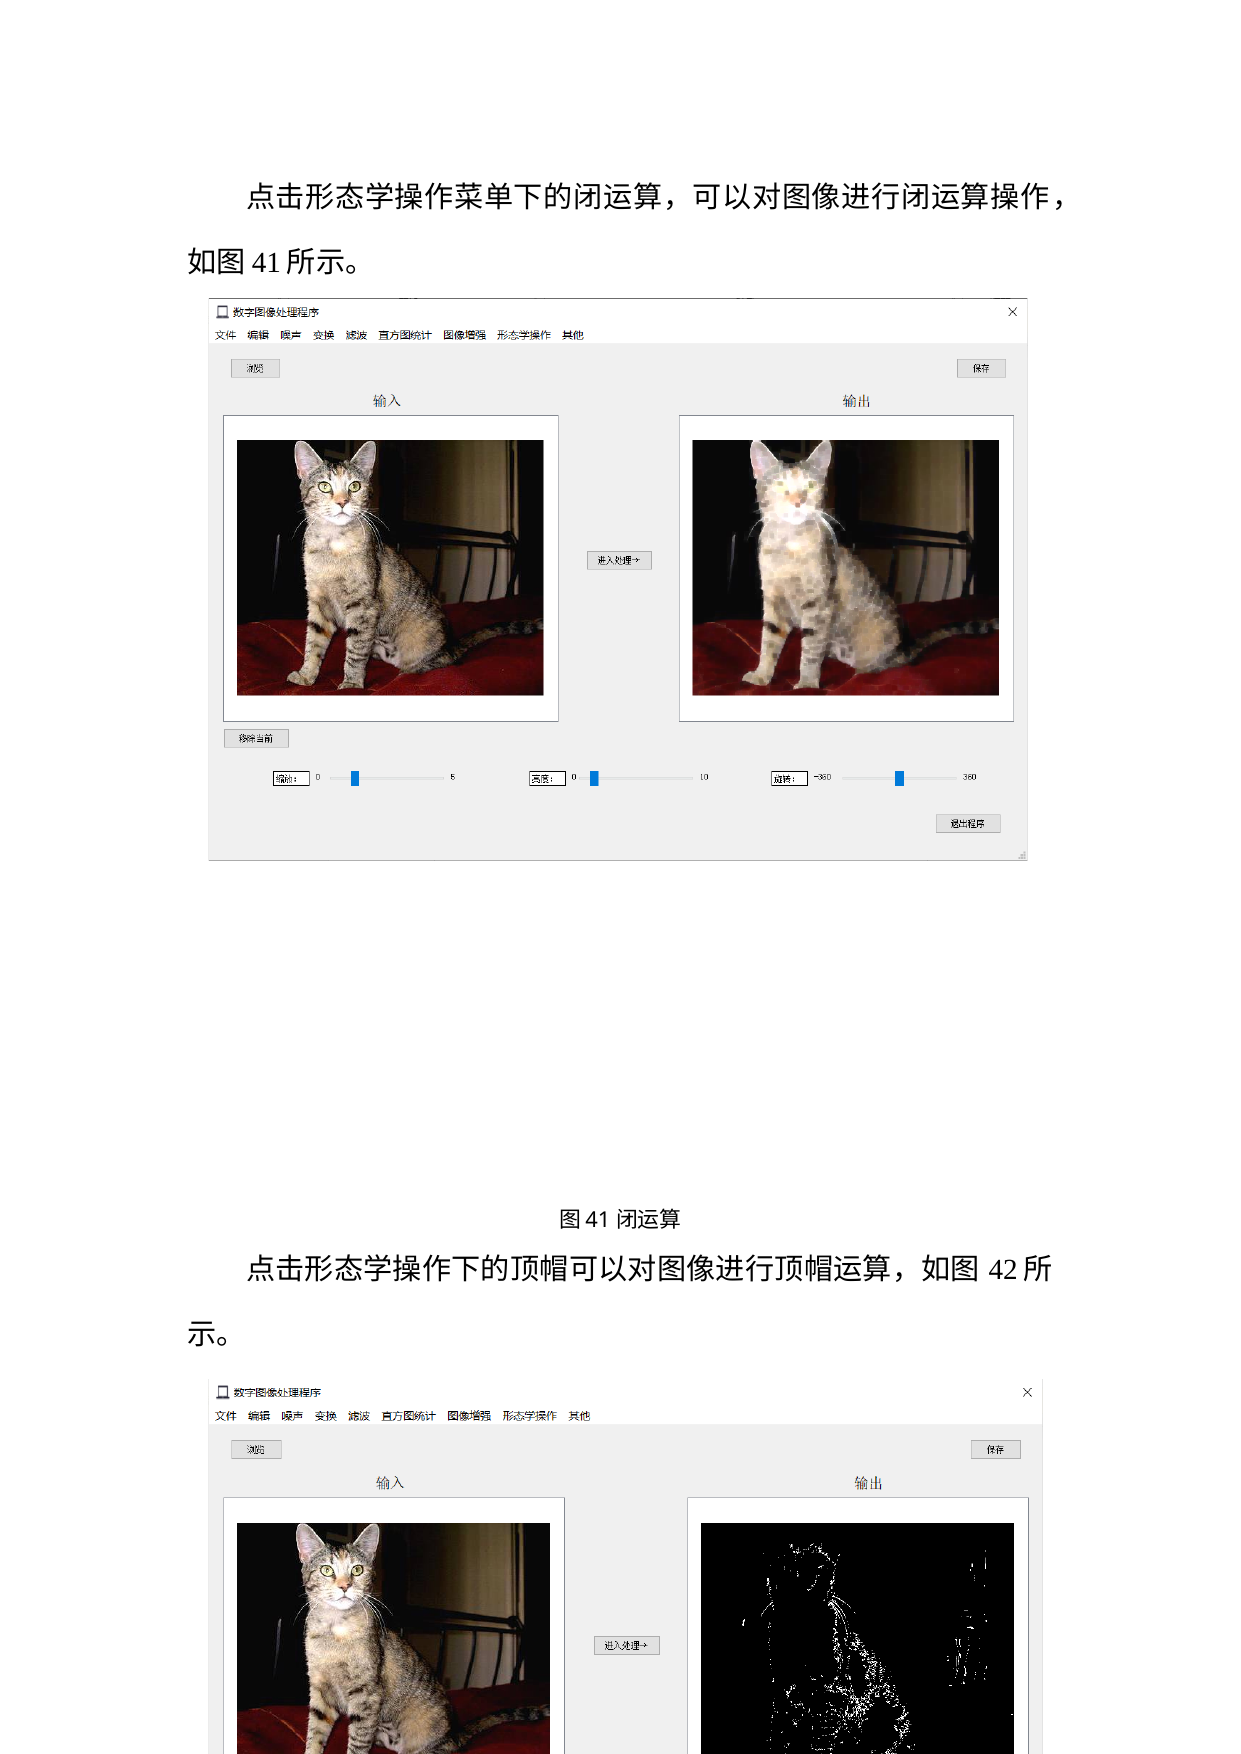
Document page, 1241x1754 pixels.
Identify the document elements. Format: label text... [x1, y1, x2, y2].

text 点击形态学操作菜单下的闭运算，可以对图像进行闭运算操作，如图41所示。 [187, 162, 1053, 292]
picture [208, 298, 1028, 861]
text 图41 闭运算 [187, 1202, 1053, 1234]
text 点击形态学操作下的顶帽可以对图像进行顶帽运算，如图42所示。 [187, 1234, 1053, 1364]
picture [208, 1379, 1043, 1754]
